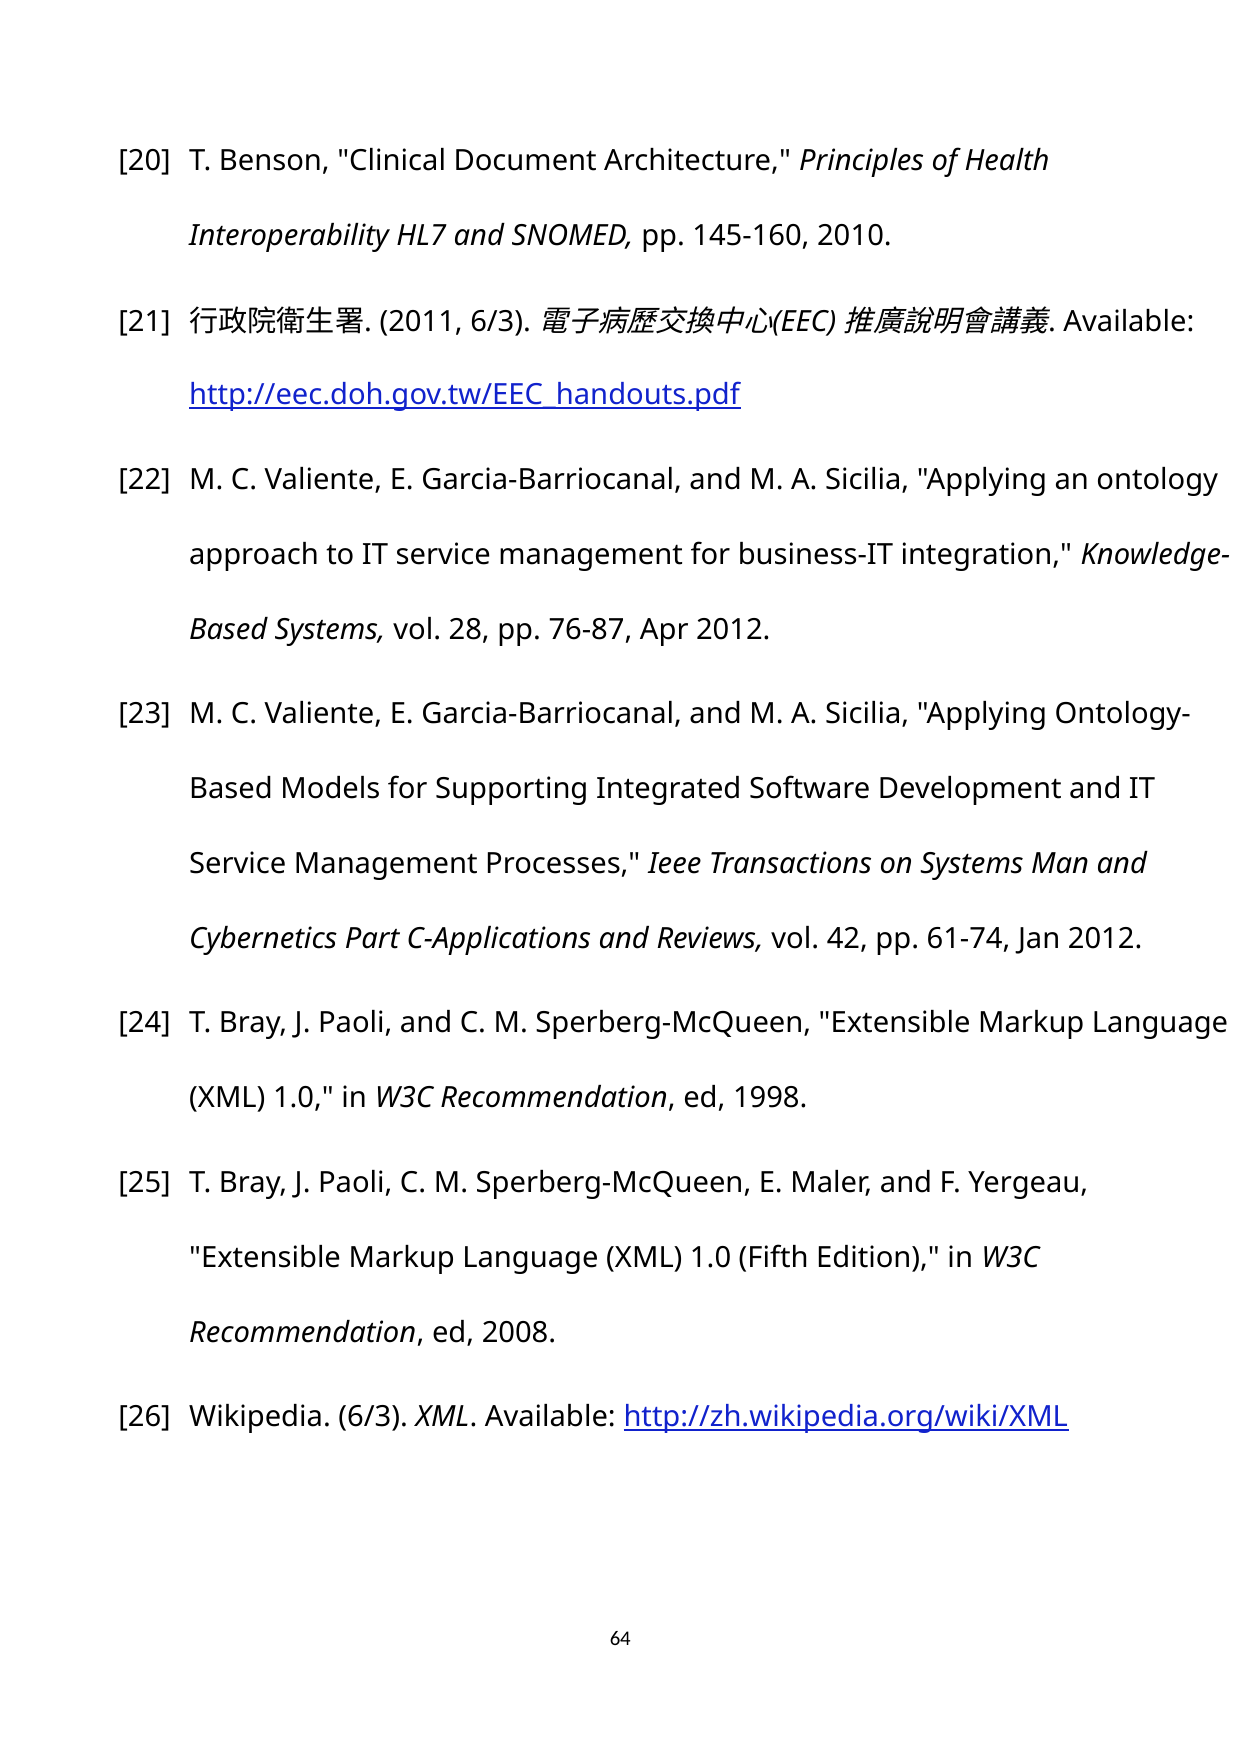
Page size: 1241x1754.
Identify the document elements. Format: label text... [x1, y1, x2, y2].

text [26] Wikipedia. (6/3). XML. Available: http://zh.wikipedia.org/wiki/XML [118, 1378, 1239, 1453]
text [23] M. C. Valiente, E. Garcia-Barriocanal, and M. A. Sicilia, "Applying Ontology-Based Models for Supporting Integrated Software Development and IT Service Management Processes," Ieee Transactions on Systems Man and Cybernetics Part C-Applications and Reviews, vol. 42, pp. 61-74, Jan 2012. [118, 675, 1239, 975]
text [21] 行政院衛生署. (2011, 6/3). 電子病歷交換中心(EEC) 推廣說明會講義. Available: http://eec.doh.gov.tw/EEC_handouts.pdf [118, 281, 1239, 431]
text [20] T. Benson, "Clinical Document Architecture," Principles of Health Interoperability HL7 and SNOMED, pp. 145-160, 2010. [118, 122, 1239, 272]
text [24] T. Bray, J. Paoli, and C. M. Sperberg-McQueen, "Extensible Markup Language (XML) 1.0," in W3C Recommendation, ed, 1998. [118, 984, 1239, 1134]
text [25] T. Bray, J. Paoli, C. M. Sperberg-McQueen, E. Maler, and F. Yergeau, "Extensible Markup Language (XML) 1.0 (Fifth Edition)," in W3C Recommendation, ed, 2008. [118, 1143, 1239, 1368]
text [22] M. C. Valiente, E. Garcia-Barriocanal, and M. A. Sicilia, "Applying an ontology approach to IT service management for business-IT integration," Knowledge-Based Systems, vol. 28, pp. 76-87, Apr 2012. [118, 440, 1239, 665]
